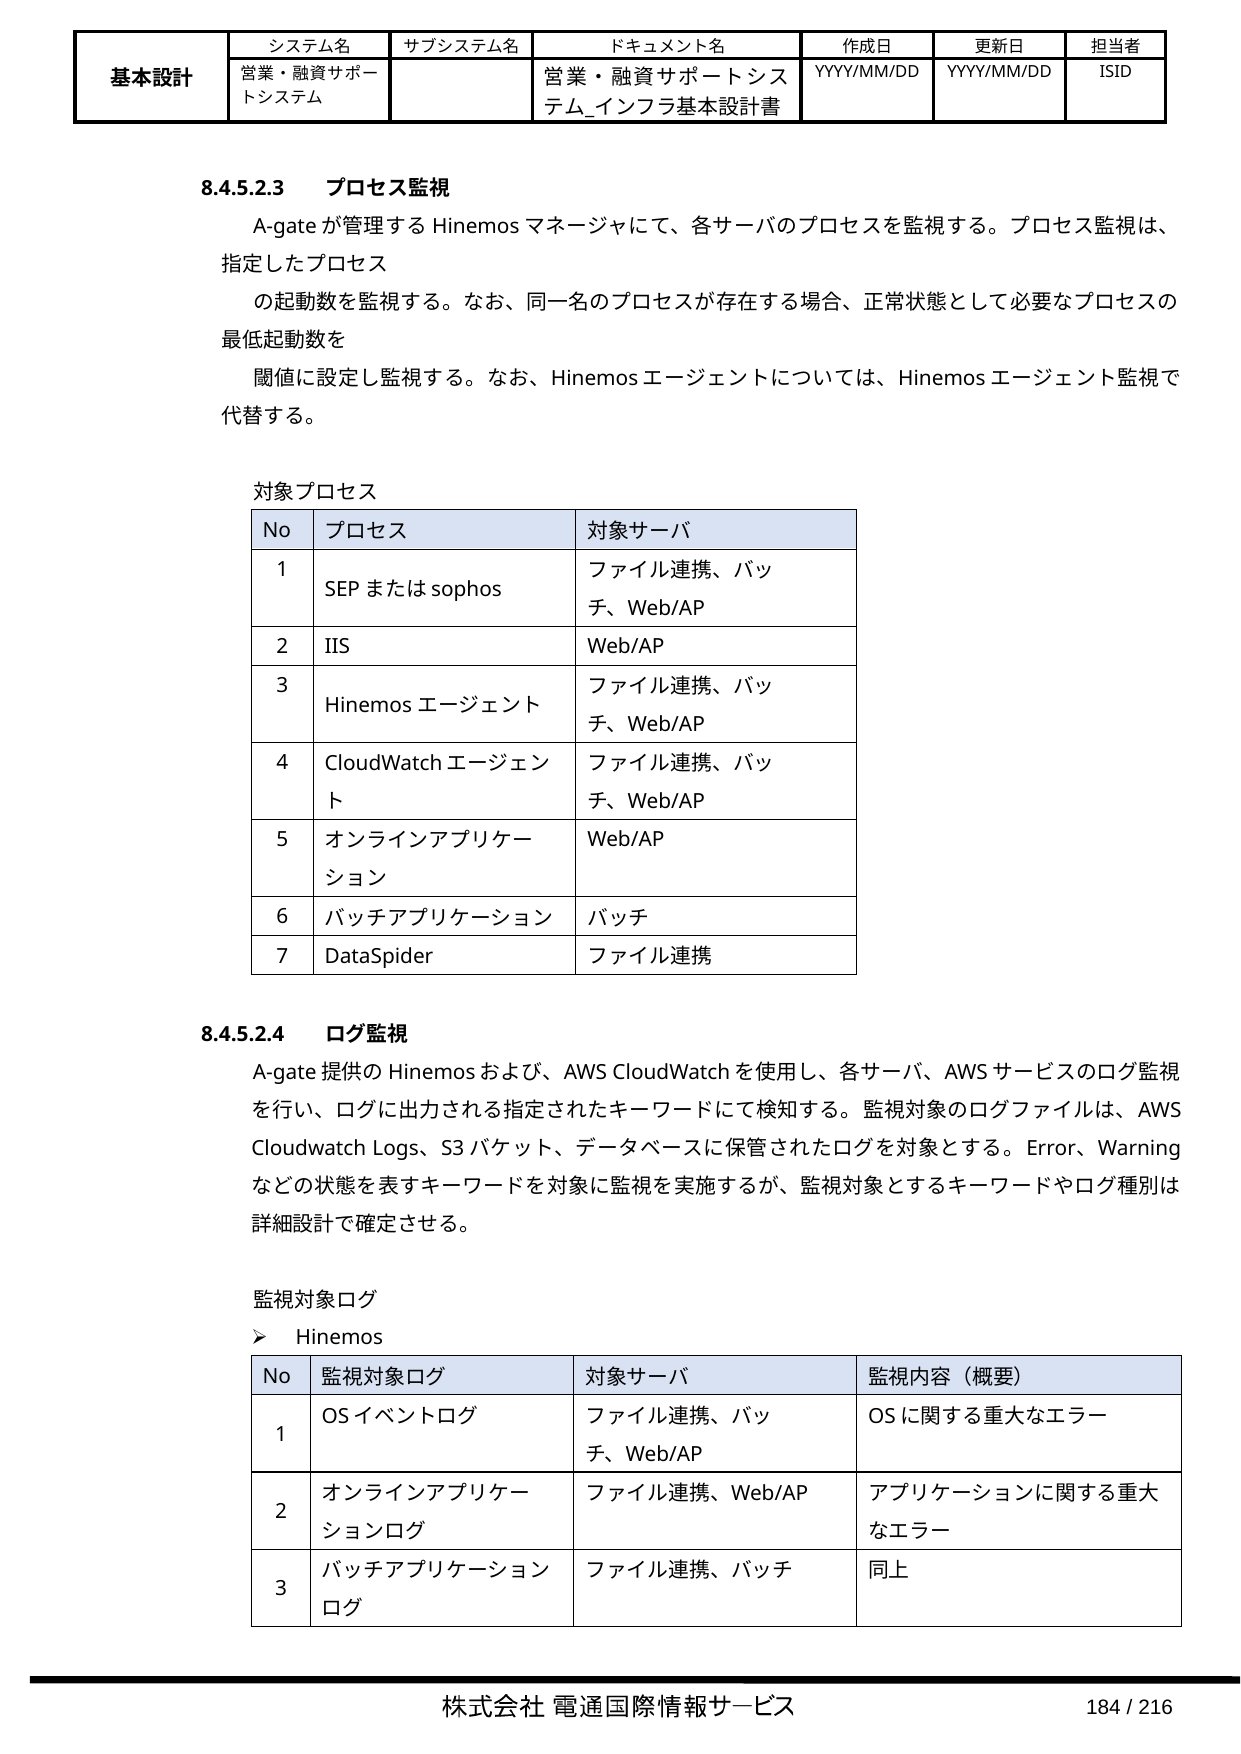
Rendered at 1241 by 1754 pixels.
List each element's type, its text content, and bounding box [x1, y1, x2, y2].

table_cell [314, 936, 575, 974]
subtitle ログ監視 [201, 1013, 1181, 1051]
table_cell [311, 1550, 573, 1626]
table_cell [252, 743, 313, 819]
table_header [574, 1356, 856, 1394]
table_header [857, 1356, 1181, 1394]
text 対象プロセス [222, 471, 1181, 509]
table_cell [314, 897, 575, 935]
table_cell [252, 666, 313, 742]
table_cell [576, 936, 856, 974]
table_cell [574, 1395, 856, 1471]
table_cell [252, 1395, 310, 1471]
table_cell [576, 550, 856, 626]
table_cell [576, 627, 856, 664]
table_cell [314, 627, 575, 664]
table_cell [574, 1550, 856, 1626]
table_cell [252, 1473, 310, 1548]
text A-gate提供のHinemosおよび、AWS CloudWatchを使用し、各サーバ、AWSサービスのログ監視を行い、ログに出力される指定されたキーワードにて検知する。監視対象のログファイルは、AWS Cloudwatch Logs、S3バケット、データベースに保管されたログを対象とする。Error、Warningなどの状態を表すキーワードを対象に監視を実施するが、監視対象とするキーワードやログ種別は詳細設計で確定させる。 [251, 1051, 1181, 1241]
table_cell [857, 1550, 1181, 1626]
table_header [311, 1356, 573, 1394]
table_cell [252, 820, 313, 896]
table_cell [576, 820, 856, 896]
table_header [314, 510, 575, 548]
subtitle プロセス監視 [201, 167, 1181, 205]
text 閾値に設定し監視する。なお、Hinemosエージェントについては、Hinemosエージェント監視で代替する。 [222, 357, 1181, 433]
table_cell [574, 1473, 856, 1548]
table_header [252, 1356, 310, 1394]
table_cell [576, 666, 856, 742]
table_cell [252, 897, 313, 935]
text の起動数を監視する。なお、同一名のプロセスが存在する場合、正常状態として必要なプロセスの最低起動数を [222, 281, 1181, 357]
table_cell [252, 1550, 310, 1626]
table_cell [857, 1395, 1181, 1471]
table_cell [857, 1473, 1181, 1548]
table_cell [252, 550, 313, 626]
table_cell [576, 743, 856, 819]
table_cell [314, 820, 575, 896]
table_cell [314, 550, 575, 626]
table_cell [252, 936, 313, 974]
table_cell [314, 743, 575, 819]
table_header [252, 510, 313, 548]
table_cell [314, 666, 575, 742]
text A-gateが管理するHinemosマネージャにて、各サーバのプロセスを監視する。プロセス監視は、指定したプロセス [222, 205, 1181, 281]
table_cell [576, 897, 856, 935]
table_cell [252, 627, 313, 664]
text 監視対象ログ [222, 1279, 1181, 1317]
picture [442, 1694, 794, 1718]
list Hinemos [251, 1317, 1181, 1355]
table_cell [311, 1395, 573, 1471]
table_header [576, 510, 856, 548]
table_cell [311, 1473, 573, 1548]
